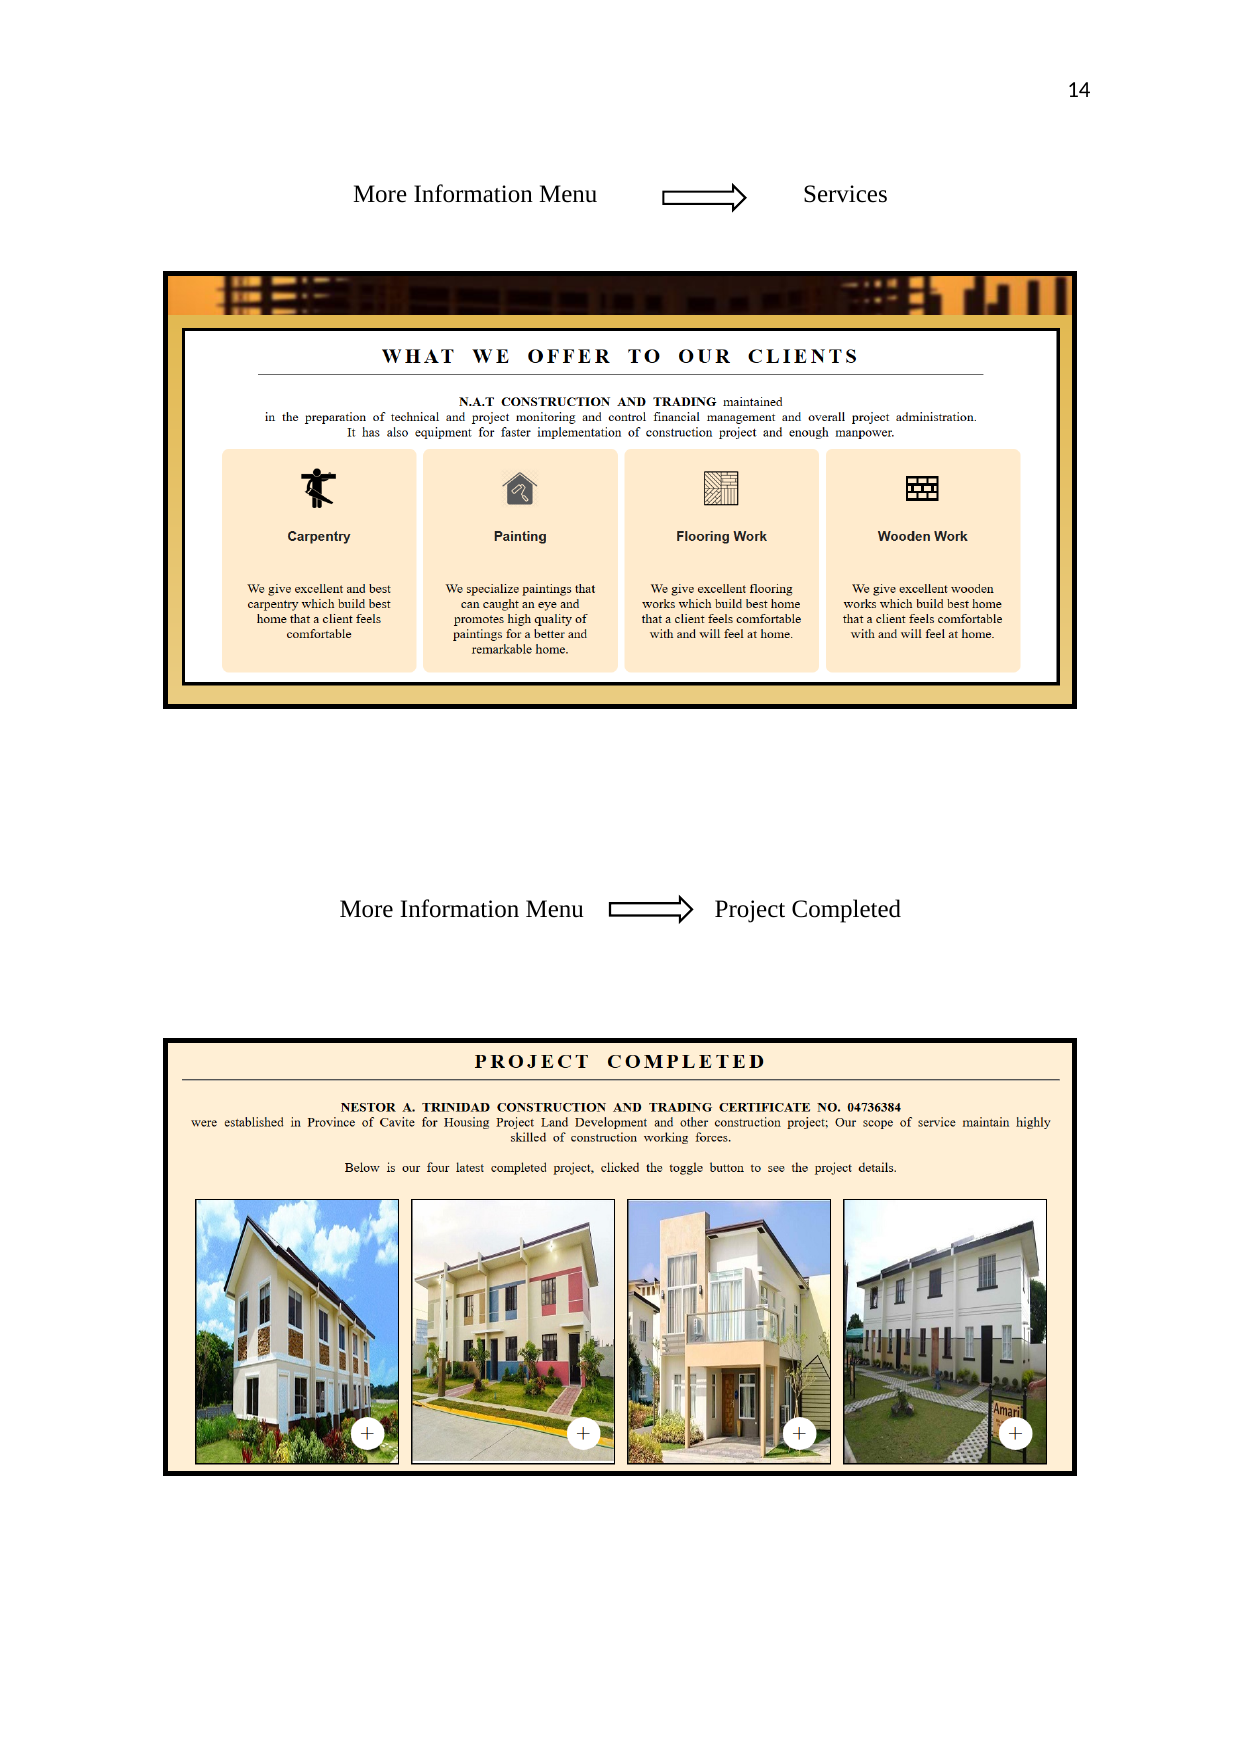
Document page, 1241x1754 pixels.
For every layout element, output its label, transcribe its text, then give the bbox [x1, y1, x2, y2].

text More Information Menu Services [150, 179, 1090, 207]
text More Information Menu Project Completed [680, 894, 1090, 923]
picture [168, 1043, 1072, 1471]
picture [168, 276, 1072, 704]
text More Information Menu Project Completed [150, 894, 678, 923]
